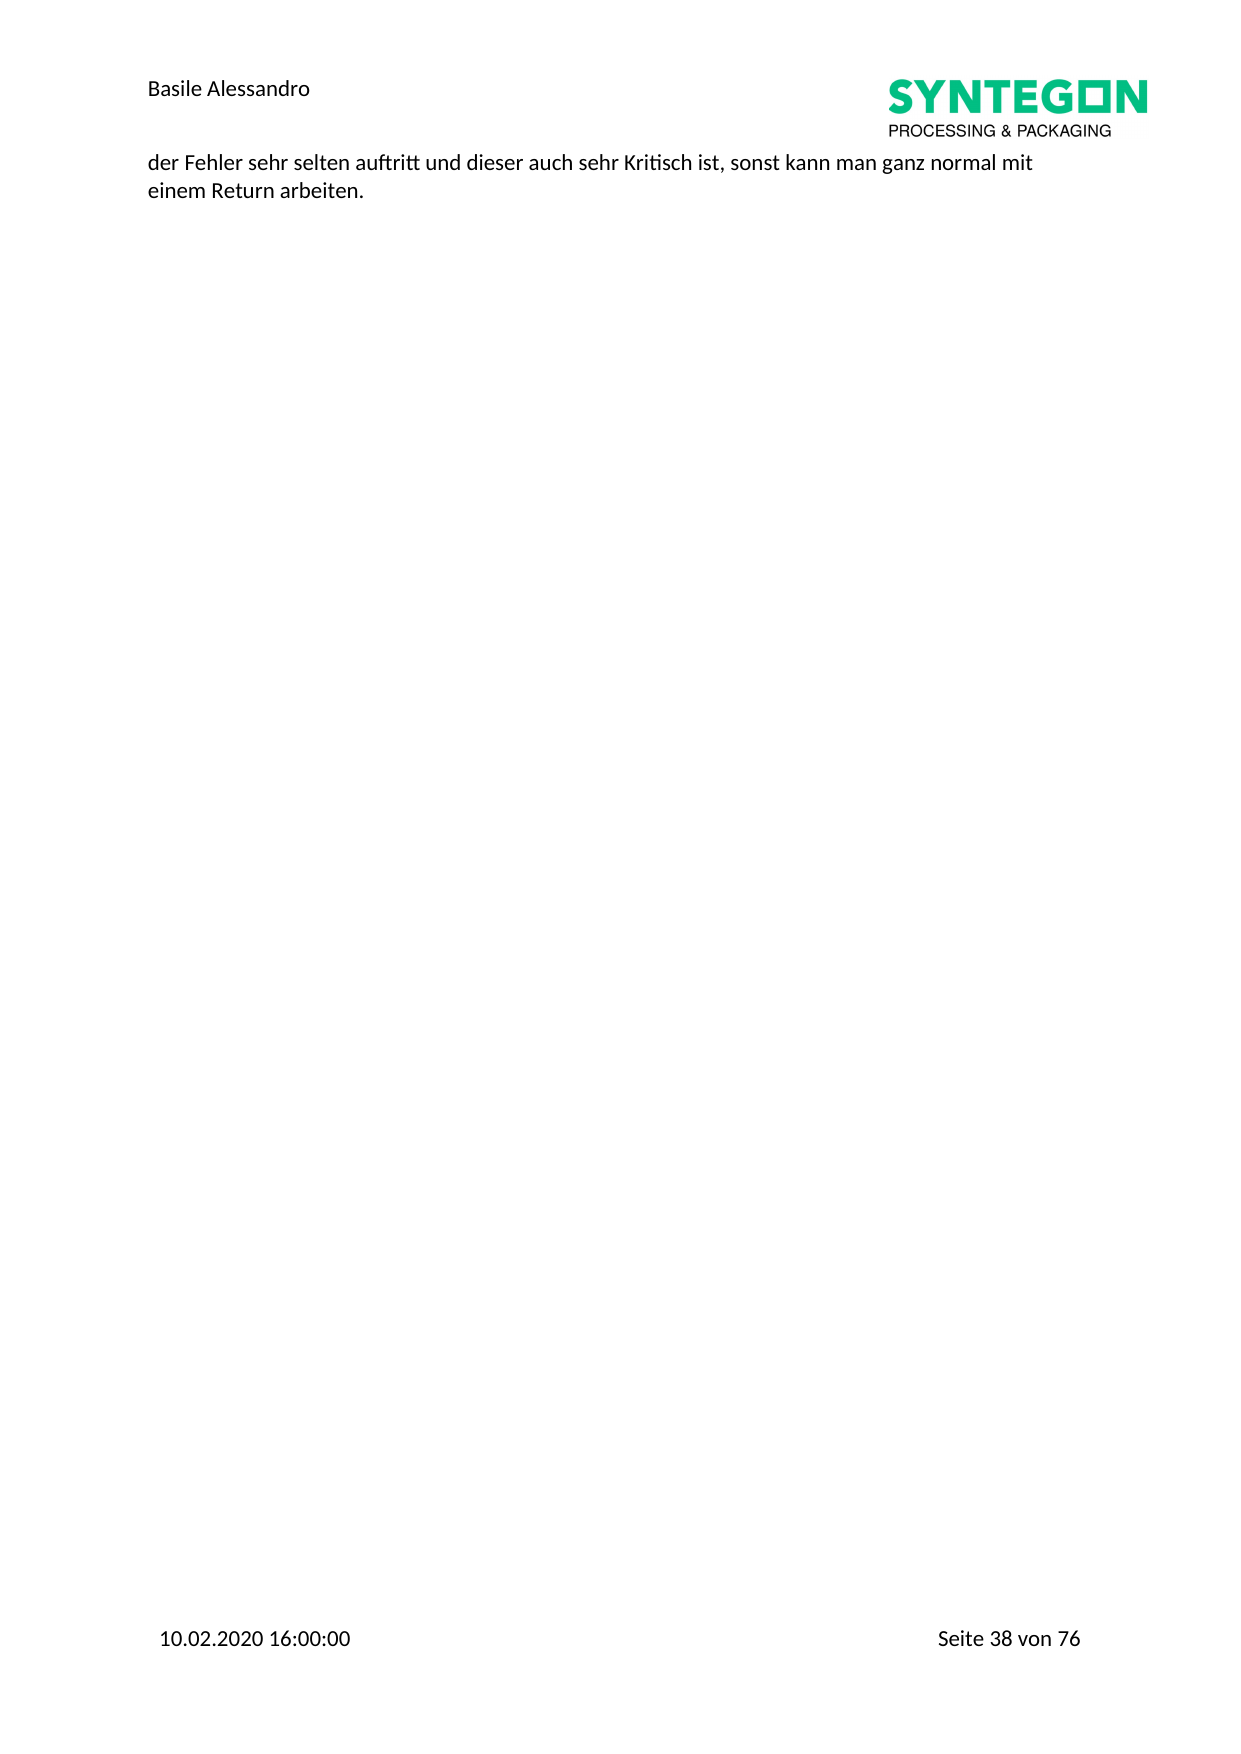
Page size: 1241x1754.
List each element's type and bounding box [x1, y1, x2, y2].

text [148, 148, 1092, 204]
picture [889, 75, 1149, 139]
